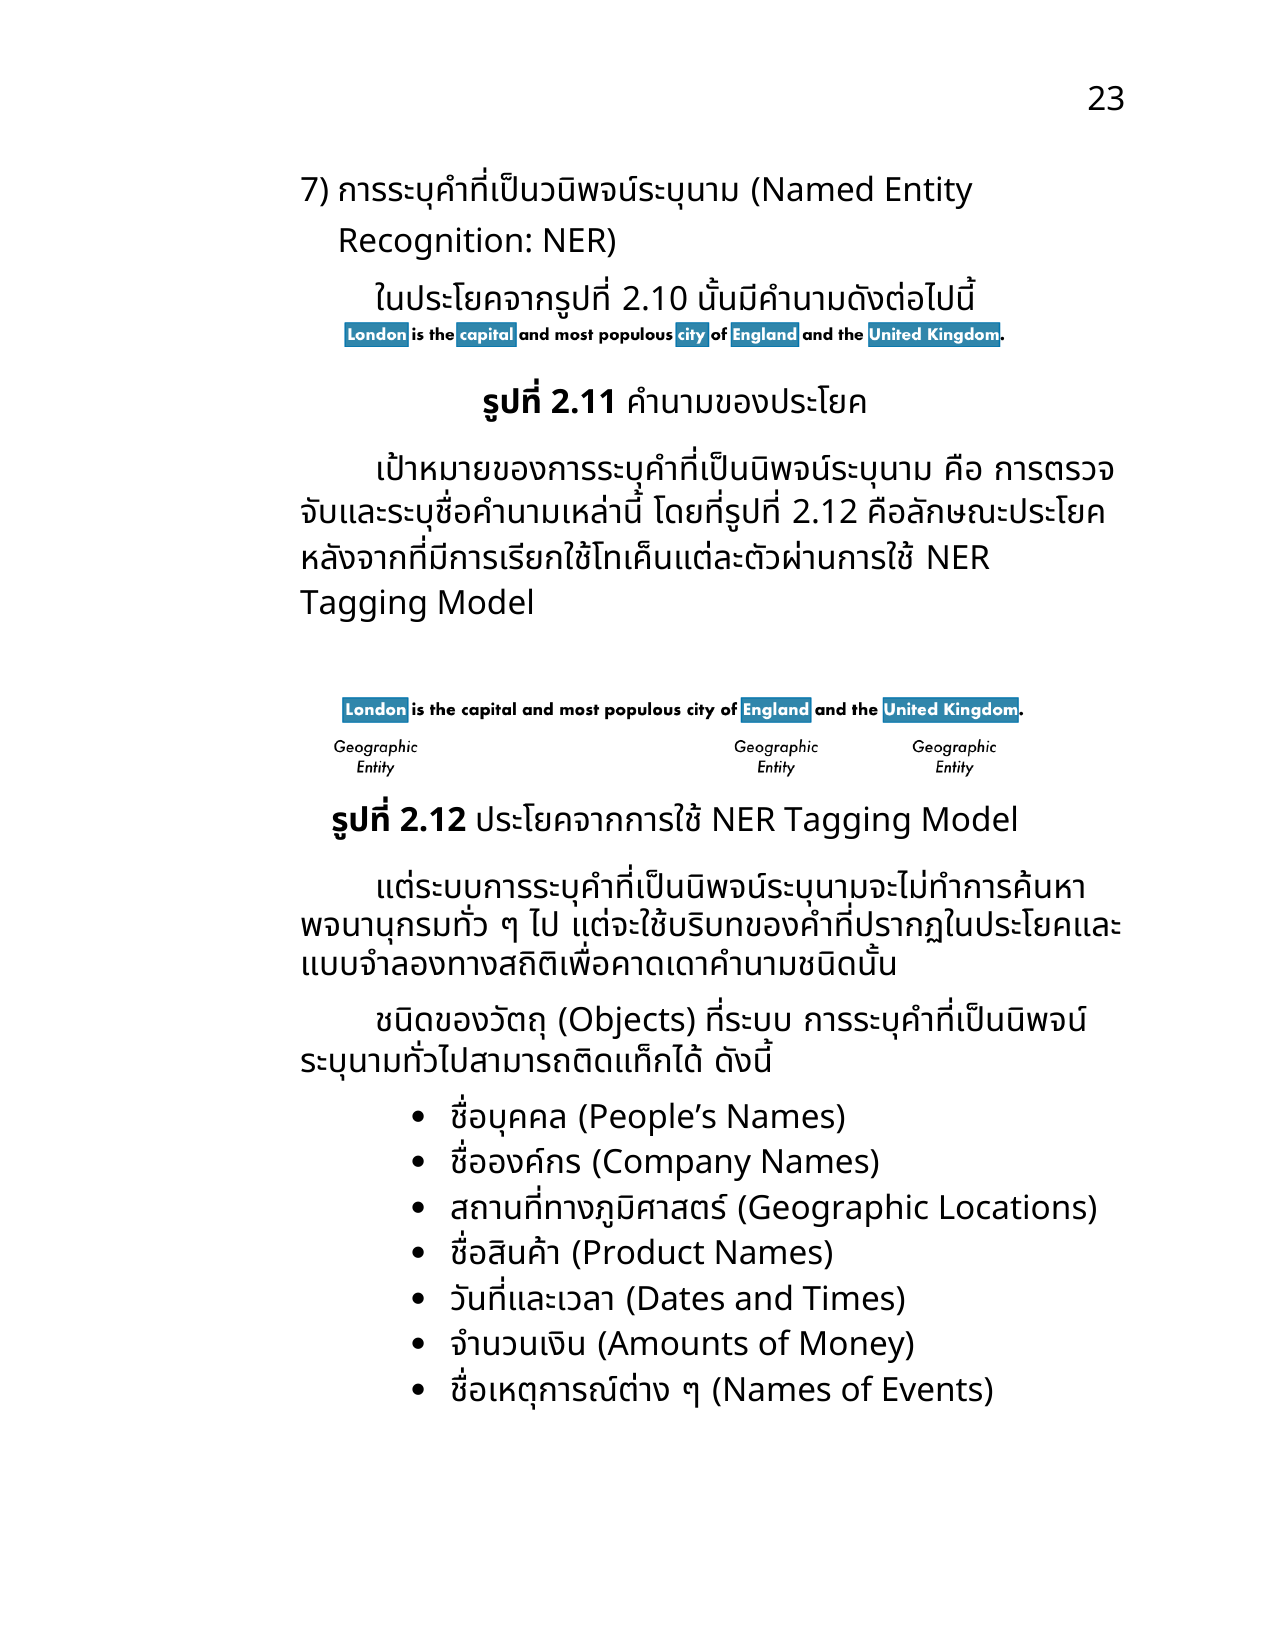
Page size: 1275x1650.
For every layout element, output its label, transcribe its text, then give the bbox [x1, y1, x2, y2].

list ชื่อองค์กร (Company Names) [412, 1138, 1125, 1184]
picture [344, 319, 1006, 347]
list วันที่และเวลา (Dates and Times) [412, 1274, 1125, 1320]
picture [325, 694, 1025, 784]
text ชนิดของวัตถุ (Objects) ที่ระบบ การระบุคำที่เป็นนิพจน์ระบุนามทั่วไปสามารถติดแท็กได้ ดังนี้ [300, 996, 1125, 1080]
list ชื่อสินค้า (Product Names) [412, 1229, 1125, 1274]
text เป้าหมายของการระบุคำที่เป็นนิพจน์ระบุนาม คือ การตรวจจับและระบุชื่อคำนามเหล่านี้ โดยที่รูปที่ 2.12 คือลักษณะประโยคหลังจากที่มีการเรียกใช้โทเค็นแต่ละตัวผ่านการใช้ NER Tagging Model [300, 449, 1125, 624]
text ในประโยคจากรูปที่ 2.10 นั้นมีคำนามดังต่อไปนี้ [300, 274, 1125, 320]
list ชื่อบุคคล (People’s Names) [412, 1093, 1125, 1138]
text แต่ระบบการระบุคำที่เป็นนิพจน์ระบุนามจะไม่ทำการค้นหาพจนานุกรมทั่ว ๆ ไป แต่จะใช้บริบทของคำที่ปรากฏในประโยคและแบบจำลองทางสถิติเพื่อคาดเดาคำนามชนิดนั้น [300, 867, 1125, 984]
list การระบุคำที่เป็นวนิพจน์ระบุนาม (Named Entity Recognition: NER) [300, 166, 1125, 262]
list จำนวนเงิน (Amounts of Money) [412, 1320, 1125, 1365]
list สถานที่ทางภูมิศาสตร์ (Geographic Locations) [412, 1184, 1125, 1229]
list ชื่อเหตุการณ์ต่าง ๆ (Names of Events) [412, 1365, 1125, 1411]
